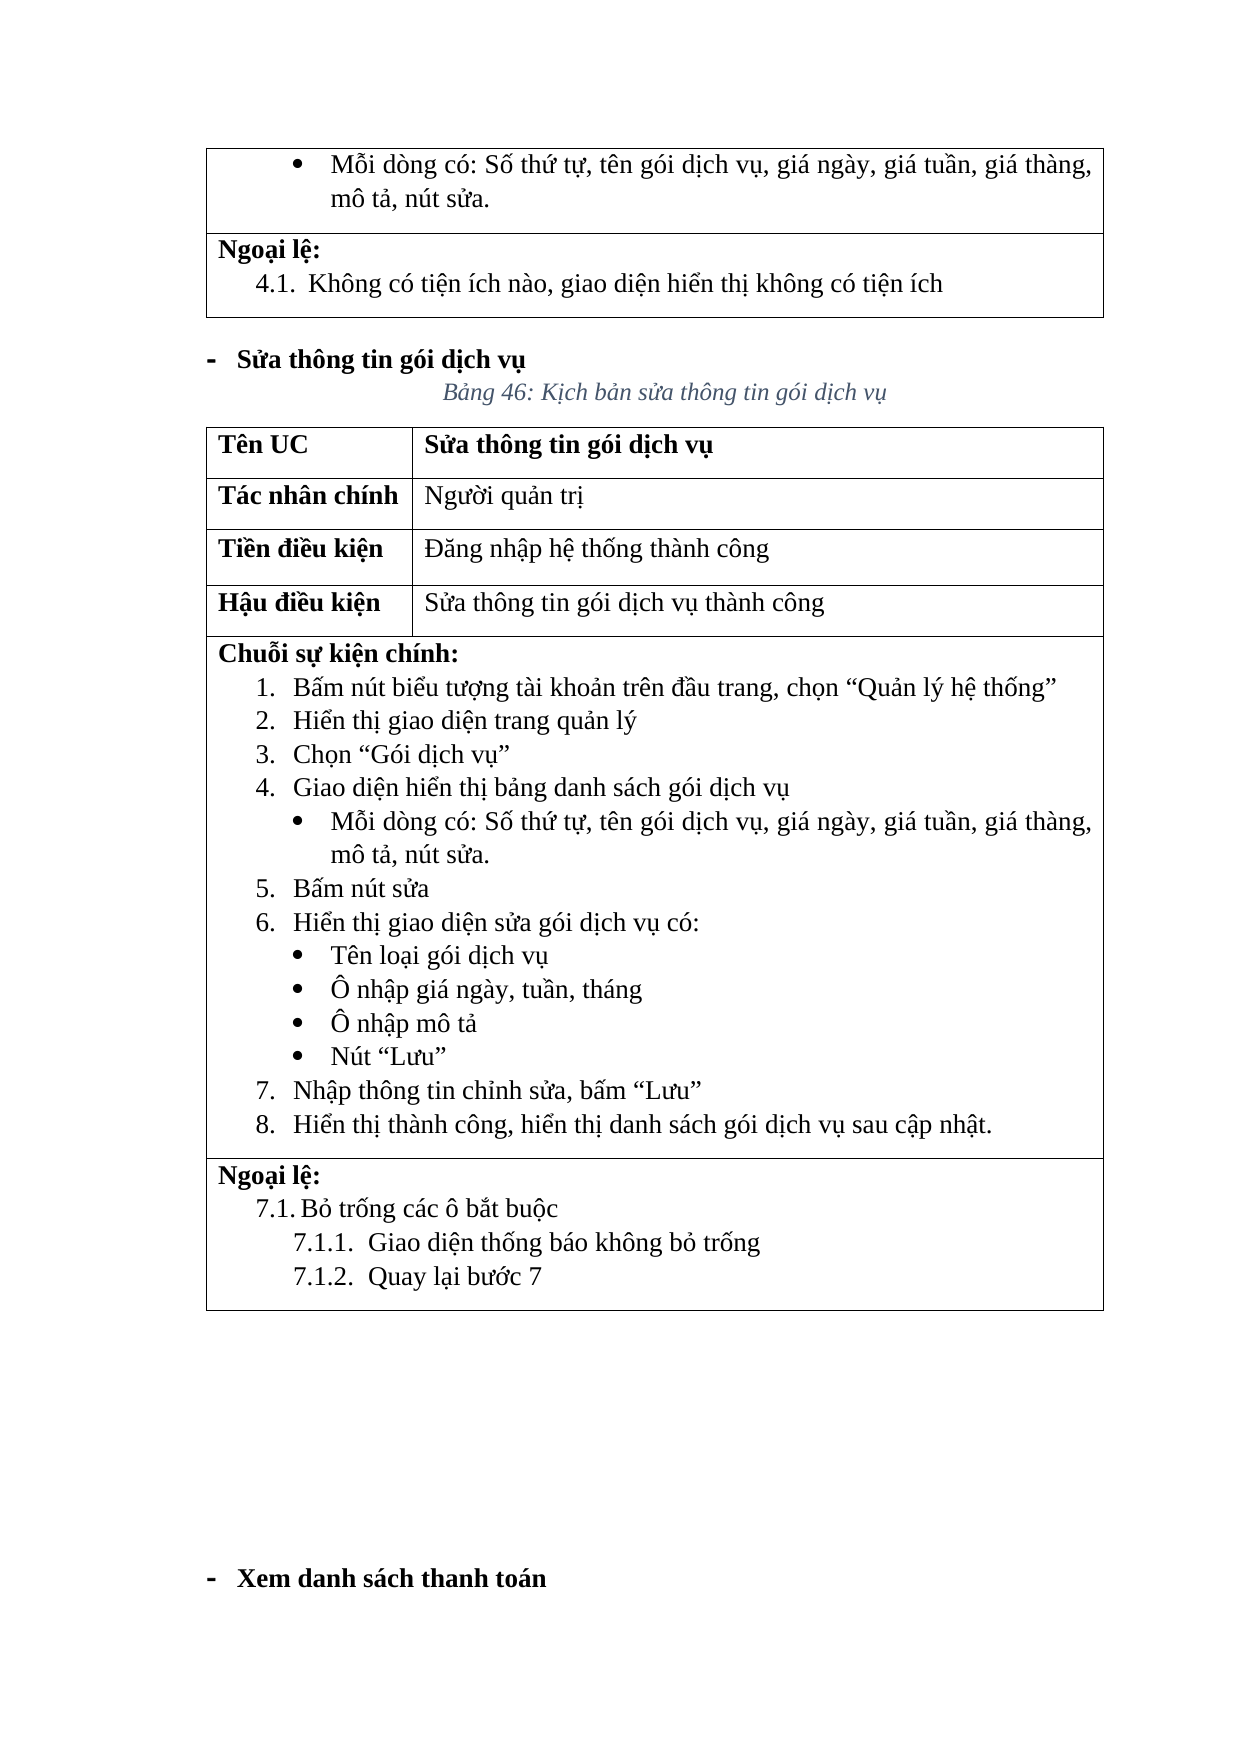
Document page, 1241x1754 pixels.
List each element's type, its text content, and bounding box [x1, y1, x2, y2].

table_cell Sửa thông tin gói dịch vụ thành công [413, 586, 1103, 636]
list Xem danh sách thanh toán [207, 1562, 1093, 1593]
text Bảng 46: Kịch bản sửa thông tin gói dịch vụ [237, 377, 1093, 406]
table_header Sửa thông tin gói dịch vụ [413, 428, 1103, 478]
table_cell Ngoại lệ: Không có tiện ích nào, giao diện hiển thị không có tiện ích [207, 234, 1103, 317]
table_cell Người quản trị [413, 479, 1103, 529]
table_cell Ngoại lệ: Bỏ trống các ô bắt buộc Giao diện thống báo không bỏ trống Quay lại bước 7 [207, 1159, 1103, 1310]
table_cell Tác nhân chính [207, 479, 412, 529]
table_cell Tiền điều kiện [207, 530, 412, 585]
list Sửa thông tin gói dịch vụ [207, 343, 1093, 374]
table_cell Đăng nhập hệ thống thành công [413, 530, 1103, 585]
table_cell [207, 149, 1103, 232]
table_cell Hậu điều kiện [207, 586, 412, 636]
table_cell Chuỗi sự kiện chính: Bấm nút biểu tượng tài khoản trên đầu trang, chọn “Quản lý hệ thống” Hiển thị giao diện trang quản lý Chọn “Gói dịch vụ” Giao diện hiển thị bảng danh sách gói dịch vụ Mỗi dòng có: Số thứ tự, tên gói dịch vụ, giá ngày, giá tuần, giá thàng, mô tả, nút sửa. Bấm nút sửa Hiển thị giao diện sửa gói dịch vụ có: Tên loại gói dịch vụ Ô nhập giá ngày, tuần, tháng Ô nhập mô tả Nút “Lưu” Nhập thông tin chỉnh sửa, bấm “Lưu” Hiển thị thành công, hiển thị danh sách gói dịch vụ sau cập nhật. [207, 637, 1103, 1158]
table_header Tên UC [207, 428, 412, 478]
